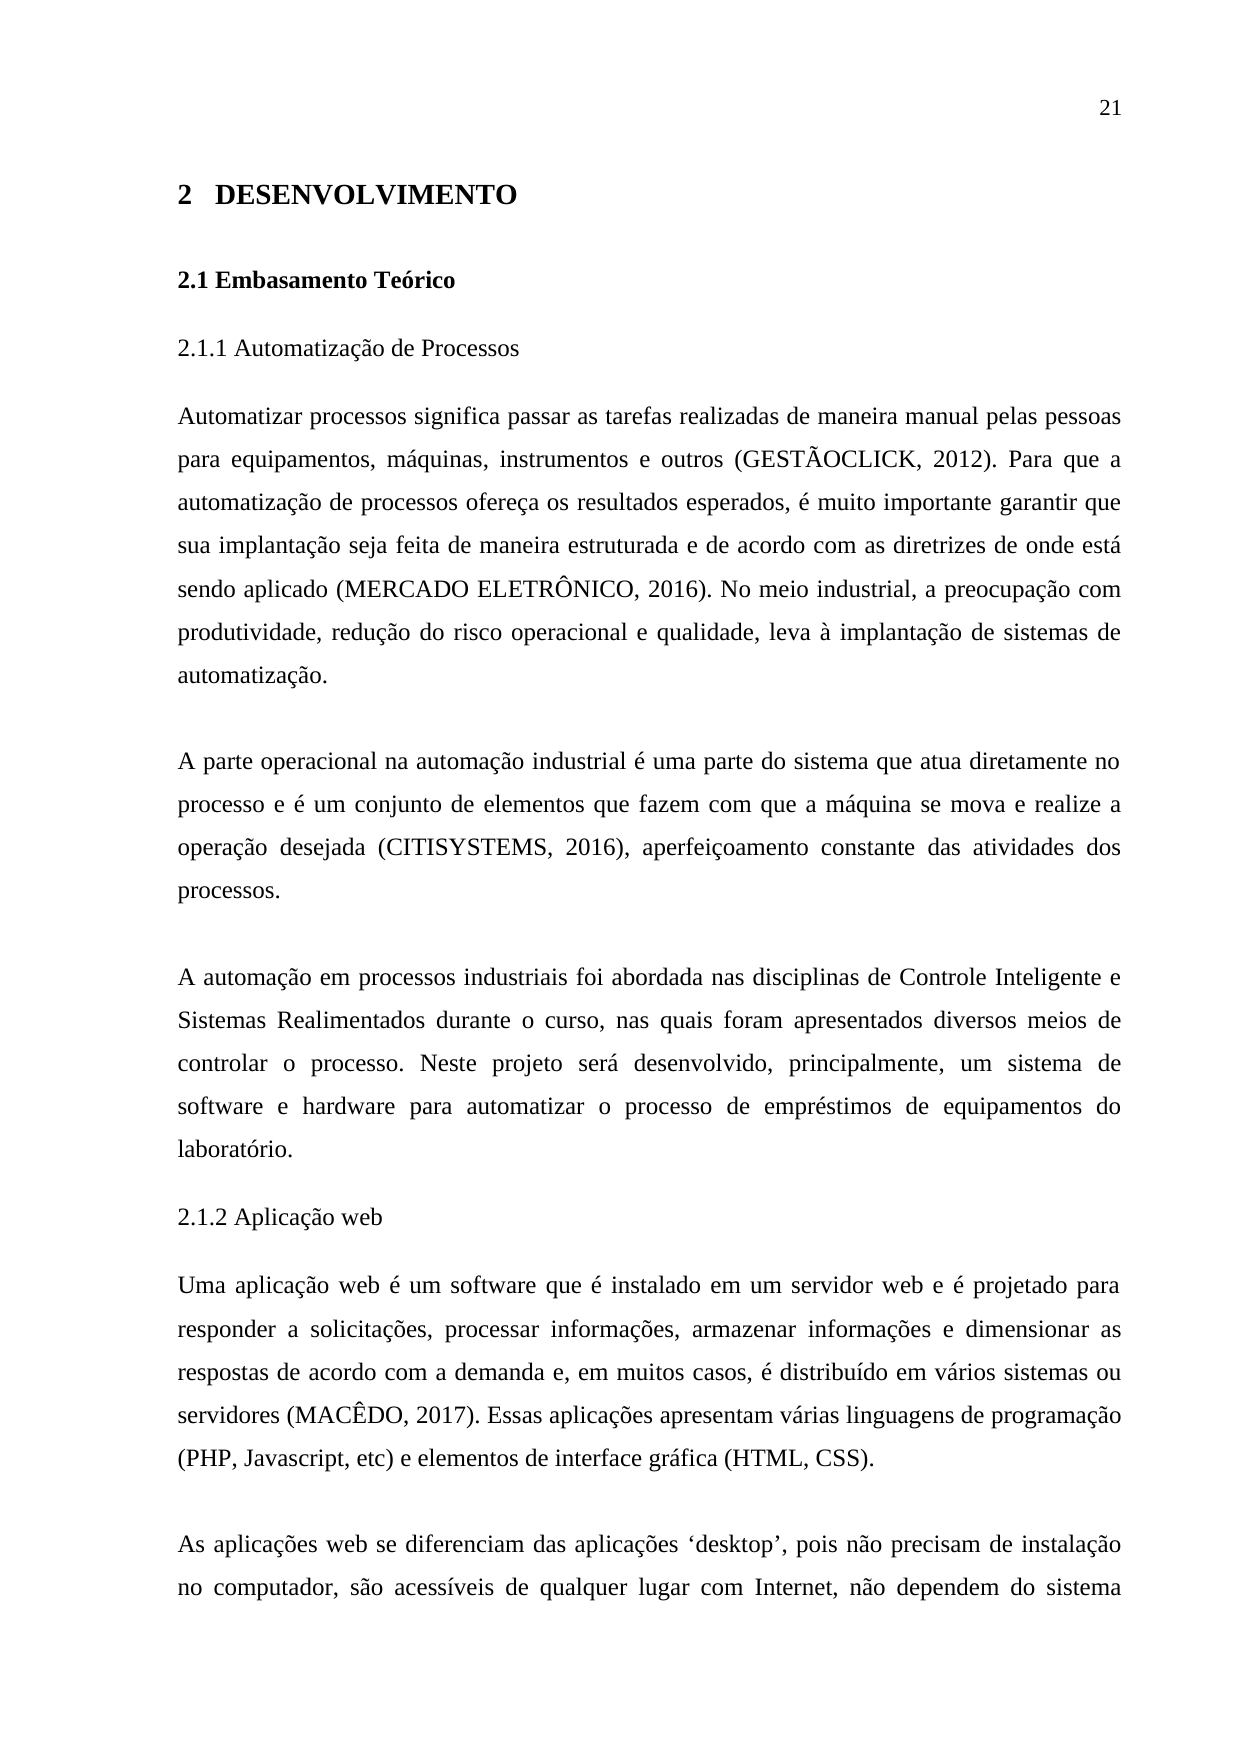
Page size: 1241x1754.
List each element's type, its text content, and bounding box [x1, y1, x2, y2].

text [177, 1529, 1122, 1601]
subtitle Aplicação web [177, 1202, 1122, 1231]
subtitle Automatização de Processos [177, 333, 1122, 362]
subtitle DESENVOLVIMENTO [177, 177, 1122, 211]
text A automação em processos industriais foi abordada nas disciplinas de Controle Inteligente e Sistemas Realimentados durante o curso, nas quais foram apresentados diversos meios de controlar o processo. Neste projeto será desenvolvido, principalmente, um sistema de software e hardware para automatizar o processo de empréstimos de equipamentos do laboratório. [177, 962, 1122, 1163]
text Uma aplicação web é um software que é instalado em um servidor web e é projetado para responder a solicitações, processar informações, armazenar informações e dimensionar as respostas de acordo com a demanda e, em muitos casos, é distribuído em vários sistemas ou servidores (MACÊDO, 2017). Essas aplicações apresentam várias linguagens de programação (PHP, Javascript, etc) e elementos de interface gráfica (HTML, CSS). [177, 1271, 1122, 1472]
text A parte operacional na automação industrial é uma parte do sistema que atua diretamente no processo e é um conjunto de elementos que fazem com que a máquina se mova e realize a operação desejada (CITISYSTEMS, 2016), aperfeiçoamento constante das atividades dos processos. [177, 746, 1122, 904]
subtitle Embasamento Teórico [177, 265, 1122, 294]
text Automatizar processos significa passar as tarefas realizadas de maneira manual pelas pessoas para equipamentos, máquinas, instrumentos e outros (GESTÃOCLICK, 2012). Para que a automatização de processos ofereça os resultados esperados, é muito importante garantir que sua implantação seja feita de maneira estruturada e de acordo com as diretrizes de onde está sendo aplicado (MERCADO ELETRÔNICO, 2016). No meio industrial, a preocupação com produtividade, redução do risco operacional e qualidade, leva à implantação de sistemas de automatização. [177, 401, 1122, 689]
